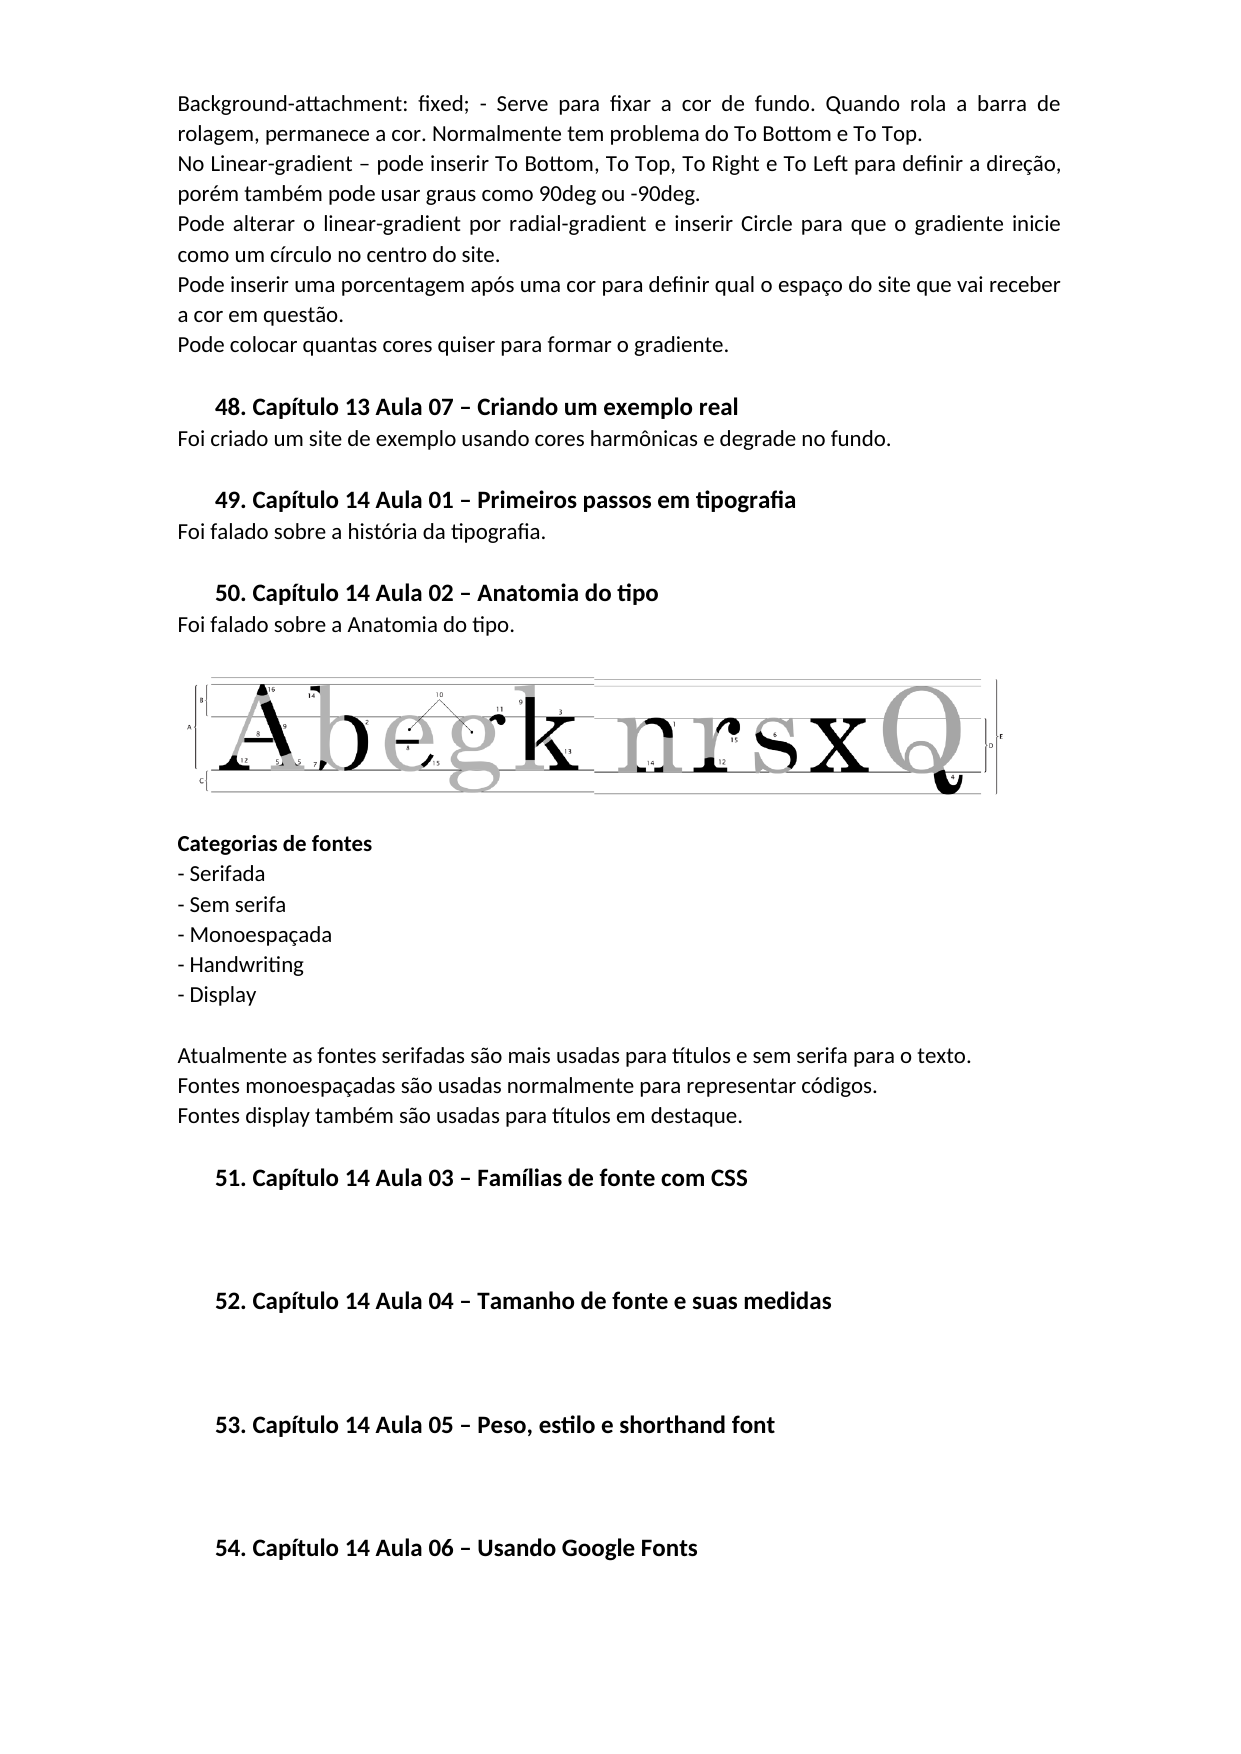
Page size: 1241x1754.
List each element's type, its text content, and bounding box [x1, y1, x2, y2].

text Fontes monoespaçadas são usadas normalmente para representar códigos. [177, 1071, 1063, 1099]
text Pode inserir uma porcentagem após uma cor para definir qual o espaço do site que vai receber a cor em questão. [177, 270, 1063, 328]
text - Monoespaçada [177, 920, 1063, 948]
text Foi falado sobre a Anatomia do tipo. [177, 610, 1063, 638]
list Capítulo 14 Aula 06 – Usando Google Fonts [215, 1532, 1063, 1563]
list Capítulo 14 Aula 03 – Famílias de fonte com CSS [215, 1162, 1063, 1192]
text - Serifada [177, 859, 1063, 888]
list Capítulo 14 Aula 02 – Anatomia do tipo [215, 577, 1063, 608]
text - Display [177, 980, 1063, 1008]
text Atualmente as fontes serifadas são mais usadas para títulos e sem serifa para o texto. [177, 1041, 1063, 1069]
text Foi criado um site de exemplo usando cores harmônicas e degrade no fundo. [177, 424, 1063, 452]
text No Linear-gradient – pode inserir To Bottom, To Top, To Right e To Left para definir a direção, porém também pode usar graus como 90deg ou -90deg. [177, 149, 1063, 207]
text - Sem serifa [177, 890, 1063, 918]
list Capítulo 14 Aula 04 – Tamanho de fonte e suas medidas [215, 1285, 1063, 1316]
text Pode alterar o linear-gradient por radial-gradient e inserir Circle para que o gradiente inicie como um círculo no centro do site. [177, 209, 1063, 268]
list Capítulo 14 Aula 01 – Primeiros passos em tipografia [215, 484, 1063, 514]
text Categorias de fontes [177, 829, 1063, 857]
list Capítulo 13 Aula 07 – Criando um exemplo real [215, 391, 1063, 421]
text Pode colocar quantas cores quiser para formar o gradiente. [177, 330, 1063, 358]
list Capítulo 14 Aula 05 – Peso, estilo e shorthand font [215, 1409, 1063, 1439]
text - Handwriting [177, 950, 1063, 978]
text Foi falado sobre a história da tipografia. [177, 517, 1063, 545]
text Background-attachment: fixed; - Serve para fixar a cor de fundo. Quando rola a barra de rolagem, permanece a cor. Normalmente tem problema do To Bottom e To Top. [177, 89, 1063, 147]
text Fontes display também são usadas para títulos em destaque. [177, 1101, 1063, 1129]
